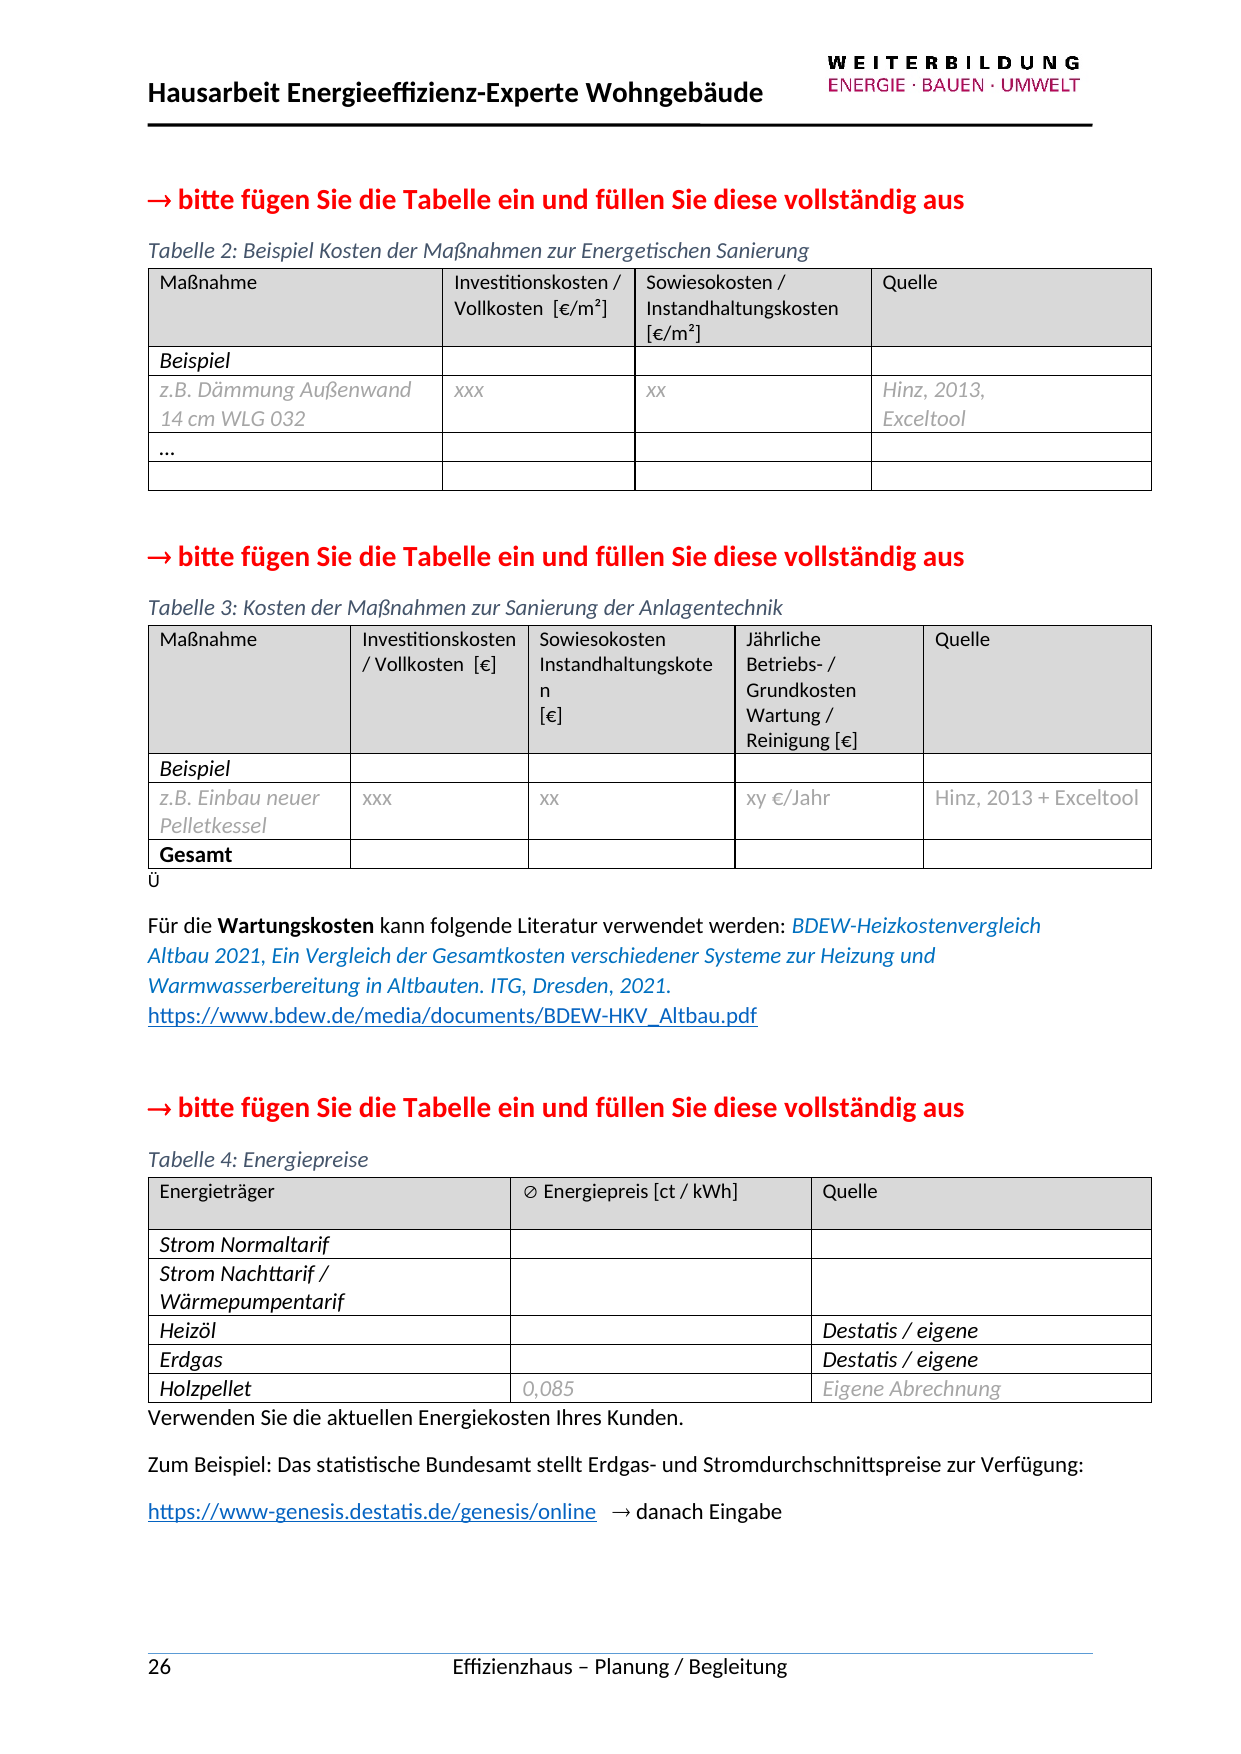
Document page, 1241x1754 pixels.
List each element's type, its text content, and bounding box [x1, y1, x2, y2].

table_cell [443, 462, 634, 490]
table_header Sowiesokosten / Instandhaltungskosten [€/m²] [636, 269, 871, 346]
table_cell [443, 347, 634, 374]
table_header Quelle [812, 1178, 1151, 1229]
table_cell [511, 1316, 811, 1344]
table_cell [924, 840, 1151, 868]
table_cell 0,085 [511, 1374, 811, 1402]
table_cell [872, 433, 1151, 461]
table_cell xxx [351, 783, 528, 839]
text Tabelle 2: Beispiel Kosten der Maßnahmen zur Energetischen Sanierung [148, 236, 1093, 264]
table_cell Holzpellet [149, 1374, 510, 1402]
table_cell Beispiel [149, 347, 442, 374]
table_cell xy €/Jahr [736, 783, 923, 839]
table_cell Strom Nachttarif / Wärmepumpentarif [149, 1259, 510, 1315]
table_cell Hinz, 2013, Exceltool [872, 376, 1151, 432]
table_cell [149, 462, 442, 490]
table_cell Destatis / eigene [812, 1316, 1151, 1344]
table_header Maßnahme [149, 626, 350, 753]
table_cell [511, 1345, 811, 1373]
text Verwenden Sie die aktuellen Energiekosten Ihres Kunden. [148, 1403, 1093, 1431]
table_cell Destatis / eigene [812, 1345, 1151, 1373]
text Für die Wartungskosten kann folgende Literatur verwendet werden: BDEW-Heizkostenvergleich Altbau 2021, Ein Vergleich der Gesamtkosten verschiedener Systeme zur Heizung und Warmwasserbereitung in Altbauten. ITG, Dresden, 2021. [148, 911, 1093, 999]
table_cell [736, 840, 923, 868]
table_cell [351, 754, 528, 782]
picture [803, 26, 1104, 121]
table_cell [636, 433, 871, 461]
table_cell [636, 462, 871, 490]
table_cell Eigene Abrechnung [812, 1374, 1151, 1402]
table_cell [443, 433, 634, 461]
table_cell z.B. Einbau neuer Pelletkessel [149, 783, 350, 839]
table_cell [529, 840, 734, 868]
table_cell [351, 840, 528, 868]
text https://www-genesis.destatis.de/genesis/online danach Eingabe [148, 1497, 1093, 1525]
table_cell xx [529, 783, 734, 839]
table_header Energieträger [149, 1178, 510, 1229]
text bitte fügen Sie die Tabelle ein und füllen Sie diese vollständig aus [148, 1089, 1093, 1125]
text Zum Beispiel: Das statistische Bundesamt stellt Erdgas- und Stromdurchschnittspreise zur Verfügung: [148, 1450, 1093, 1478]
table_cell … [149, 433, 442, 461]
table_cell [736, 754, 923, 782]
table_cell Heizöl [149, 1316, 510, 1344]
table_cell [529, 754, 734, 782]
table_header Investitionskosten / Vollkosten [€/m²] [443, 269, 634, 346]
table_cell z.B. Dämmung Außenwand 14 cm WLG 032 [149, 376, 442, 432]
text bitte fügen Sie die Tabelle ein und füllen Sie diese vollständig aus [148, 181, 1093, 217]
table_cell [511, 1259, 811, 1315]
table_cell xxx [443, 376, 634, 432]
table_cell Hinz, 2013 + Exceltool [924, 783, 1151, 839]
text https://www.bdew.de/media/documents/BDEW-HKV_Altbau.pdf [148, 1001, 1093, 1029]
table_header Quelle [924, 626, 1151, 753]
table_header Energiepreis [ct / kWh] [511, 1178, 811, 1229]
text Tabelle 4: Energiepreise [148, 1145, 1093, 1173]
table_header Quelle [872, 269, 1151, 346]
table_header Maßnahme [149, 269, 442, 346]
table_cell [924, 754, 1151, 782]
text Tabelle 3: Kosten der Maßnahmen zur Sanierung der Anlagentechnik [148, 593, 1093, 621]
text bitte fügen Sie die Tabelle ein und füllen Sie diese vollständig aus [148, 538, 1093, 573]
table_header Jährliche Betriebs- / Grundkosten Wartung / Reinigung [€] [736, 626, 923, 753]
table_header Investitionskosten / Vollkosten [€] [351, 626, 528, 753]
table_cell Gesamt [149, 840, 350, 868]
table_cell Strom Normaltarif [149, 1230, 510, 1258]
table_cell [636, 347, 871, 374]
table_cell [511, 1230, 811, 1258]
table_cell xx [636, 376, 871, 432]
text Ü [148, 869, 1093, 892]
table_cell [812, 1230, 1151, 1258]
table_cell Beispiel [149, 754, 350, 782]
table_cell [812, 1259, 1151, 1315]
table_cell [872, 347, 1151, 374]
table_cell Erdgas [149, 1345, 510, 1373]
table_cell [872, 462, 1151, 490]
table_header Sowiesokosten Instandhaltungskoten [€] [529, 626, 734, 753]
